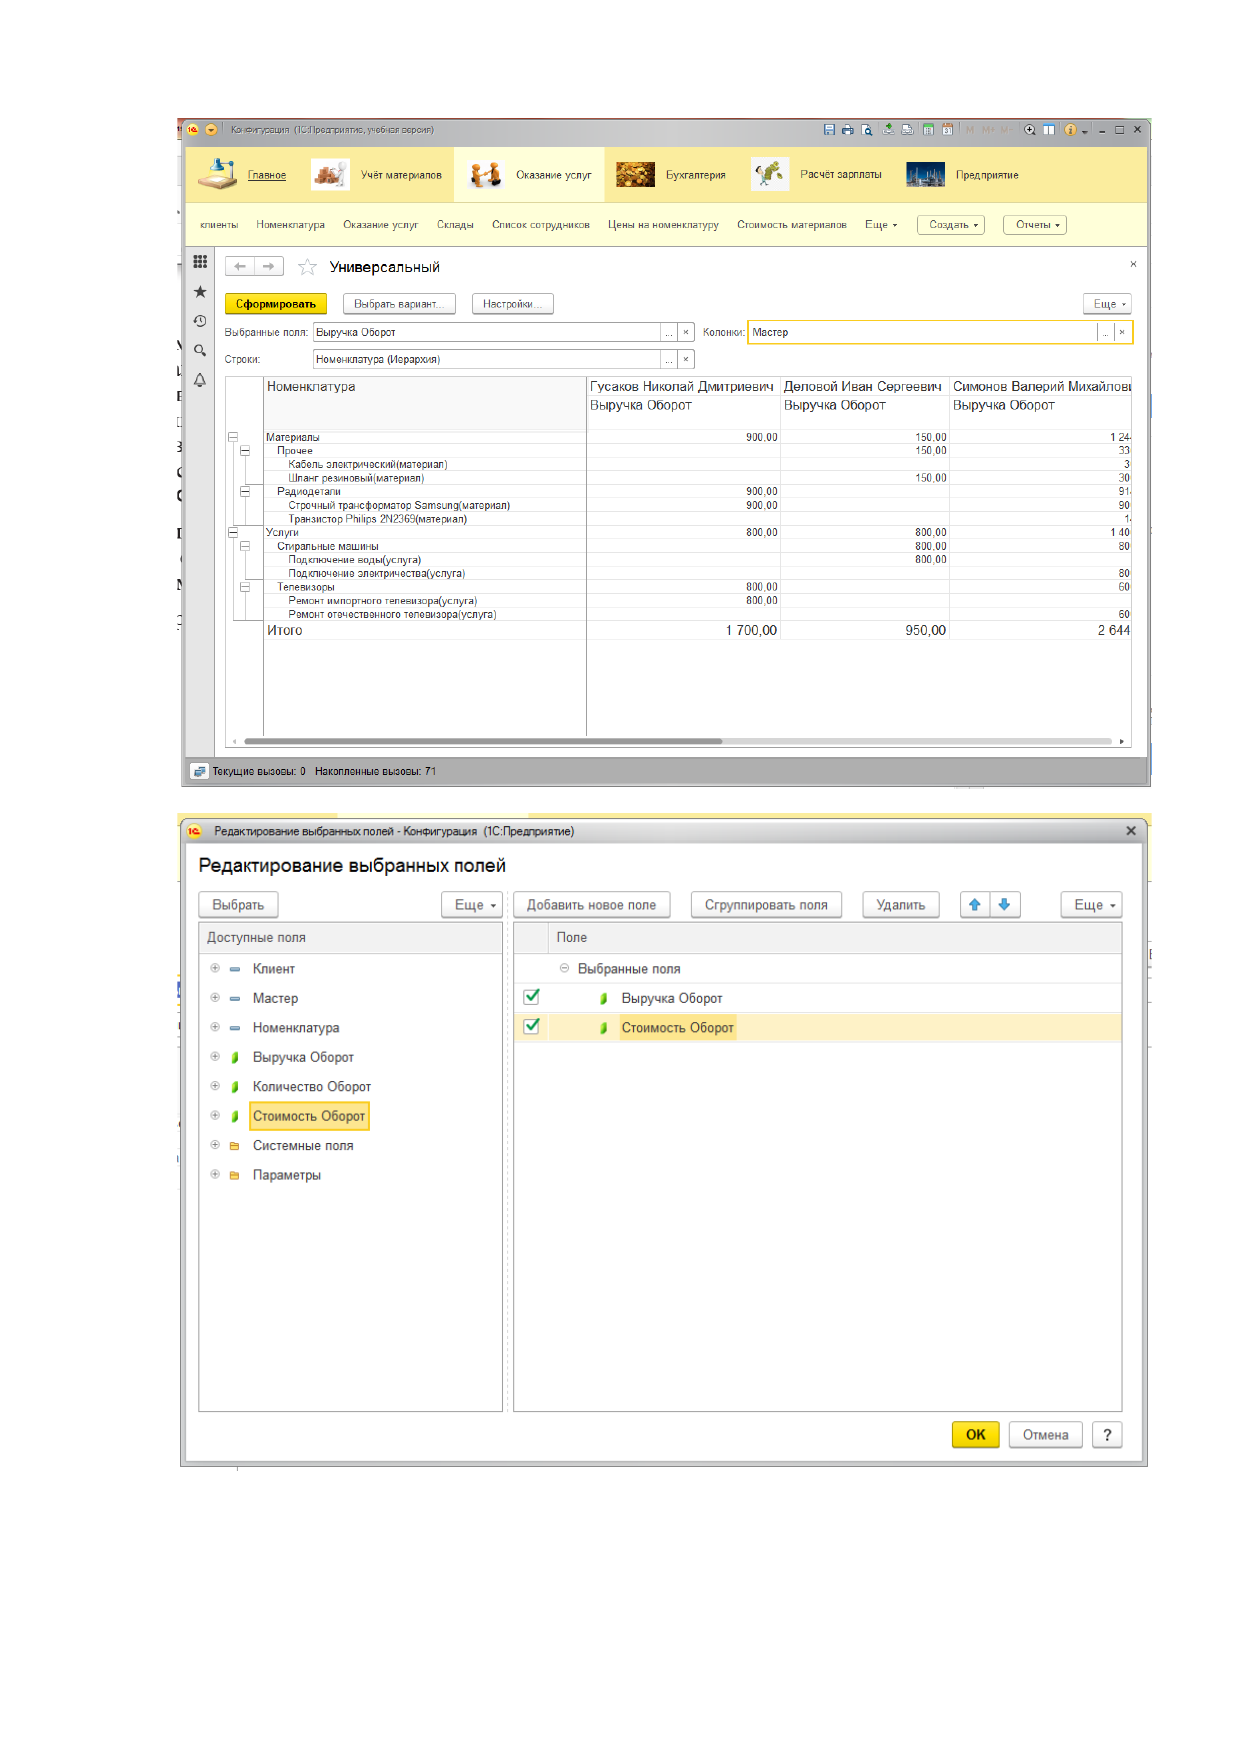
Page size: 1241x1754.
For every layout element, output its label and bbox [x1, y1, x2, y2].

picture [177, 118, 1152, 789]
picture [177, 813, 1152, 1471]
